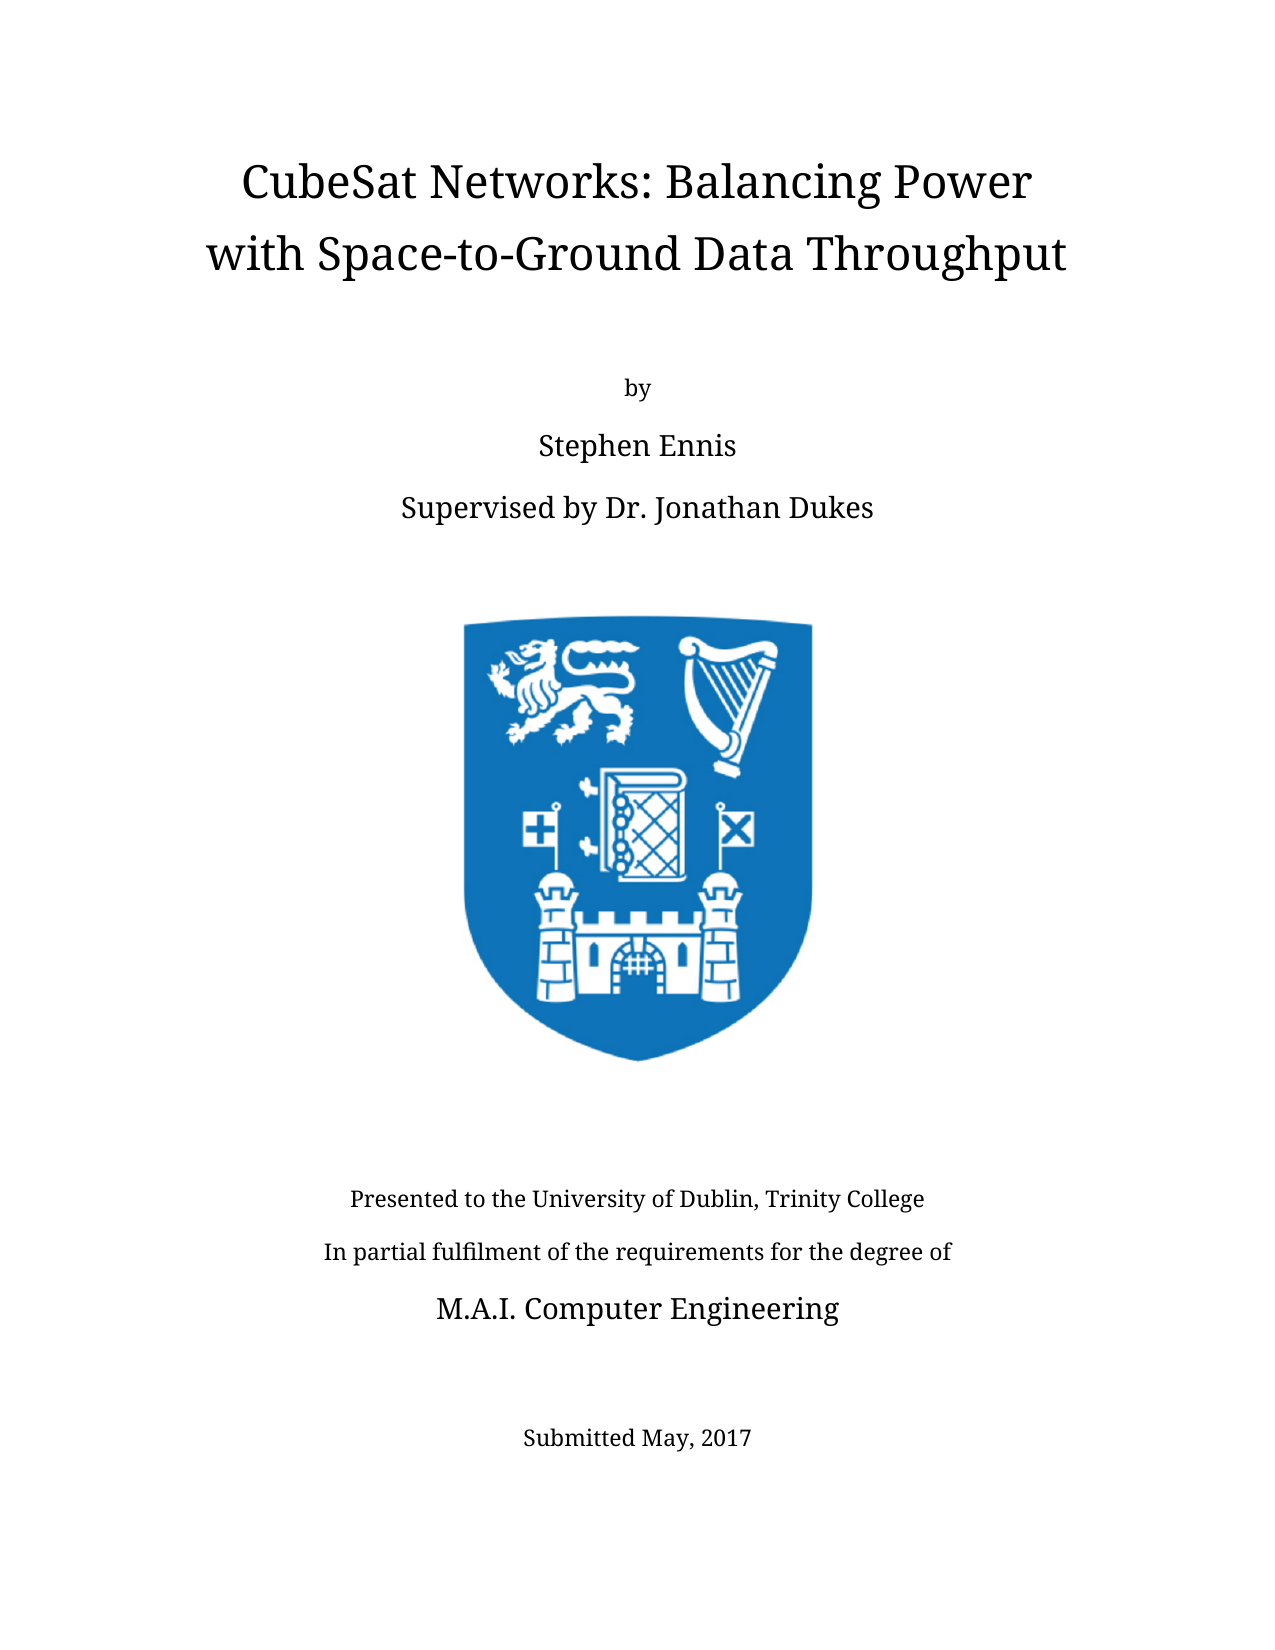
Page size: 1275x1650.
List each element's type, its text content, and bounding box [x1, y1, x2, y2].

text Submitted May, 2017 [187, 1421, 1087, 1453]
picture [450, 605, 826, 1072]
text Stephen Ennis [187, 425, 1087, 464]
text M.A.I. Computer Engineering [187, 1288, 1087, 1328]
text Supervised by Dr. Jonathan Dukes [187, 487, 1087, 527]
text Presented to the University of Dublin, Trinity College [187, 1183, 1087, 1214]
title by [187, 372, 1087, 403]
title CubeSat Networks: Balancing Power with Space-to-Ground Data Throughput [187, 150, 1087, 284]
text In partial fulfilment of the requirements for the degree of [187, 1236, 1087, 1267]
